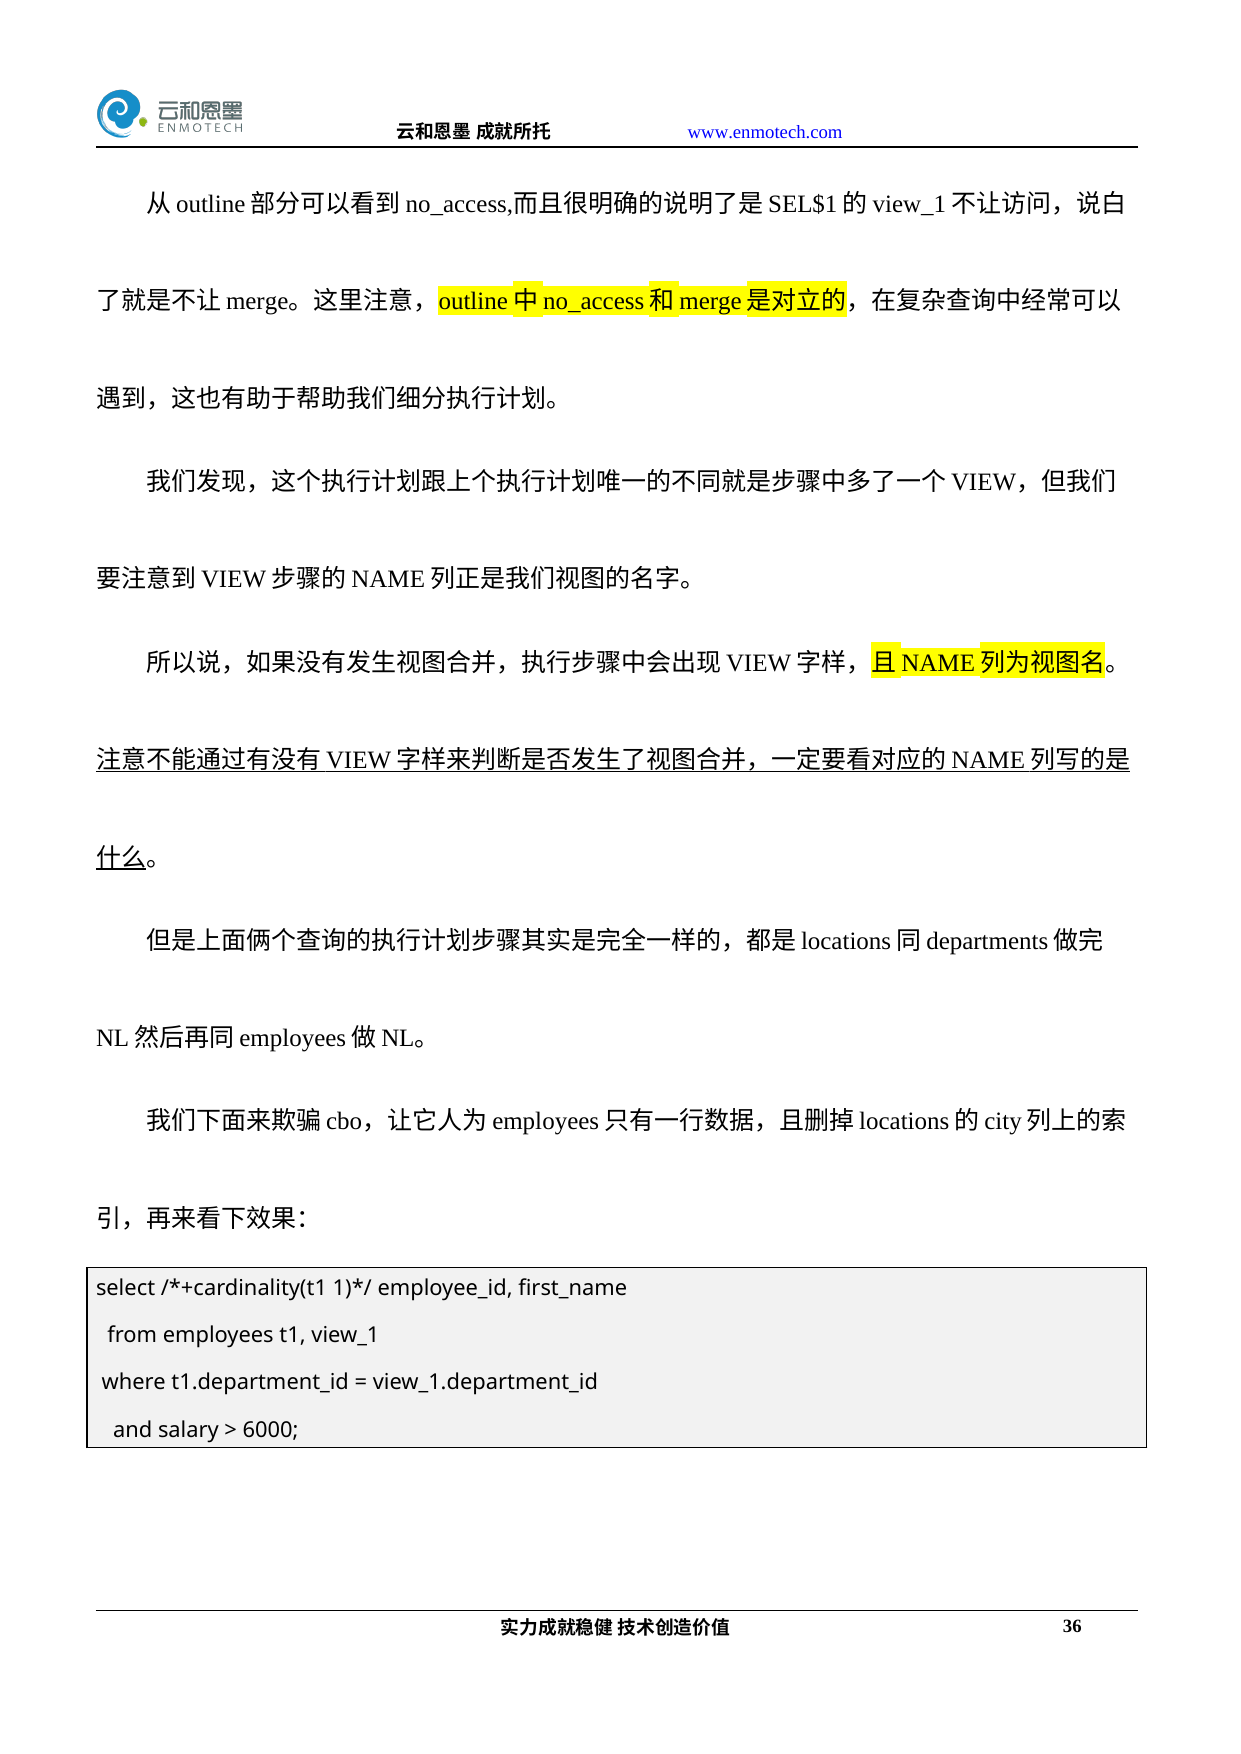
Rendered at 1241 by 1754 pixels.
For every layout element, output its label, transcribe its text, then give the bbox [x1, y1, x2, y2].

text and salary > 6000; [88, 1409, 1146, 1447]
text from employees t1, view_1 [88, 1314, 1146, 1350]
text select /*+cardinality(t1 1)*/ employee_id, first_name [88, 1268, 1146, 1303]
text 从outline部分可以看到no_access,而且很明确的说明了是SEL$1的view_1不让访问，说白了就是不让merge。这里注意，outline中no_access和merge是对立的，在复杂查询中经常可以遇到，这也有助于帮助我们细分执行计划。 [96, 169, 1138, 429]
text 我们下面来欺骗cbo，让它人为employees只有一行数据，且删掉locations的city列上的索引，再来看下效果： [96, 1086, 1138, 1249]
text 所以说，如果没有发生视图合并，执行步骤中会出现VIEW字样，且NAME列为视图名。注意不能通过有没有VIEW字样来判断是否发生了视图合并，一定要看对应的NAME列写的是什么。 [96, 628, 1138, 888]
text 我们发现，这个执行计划跟上个执行计划唯一的不同就是步骤中多了一个VIEW，但我们要注意到VIEW步骤的NAME列正是我们视图的名字。 [96, 447, 1138, 609]
text 但是上面俩个查询的执行计划步骤其实是完全一样的，都是locations同departments做完NL然后再同employees做NL。 [96, 906, 1138, 1068]
text where t1.department_id = view_1.department_id [88, 1362, 1146, 1397]
picture [95, 88, 245, 139]
